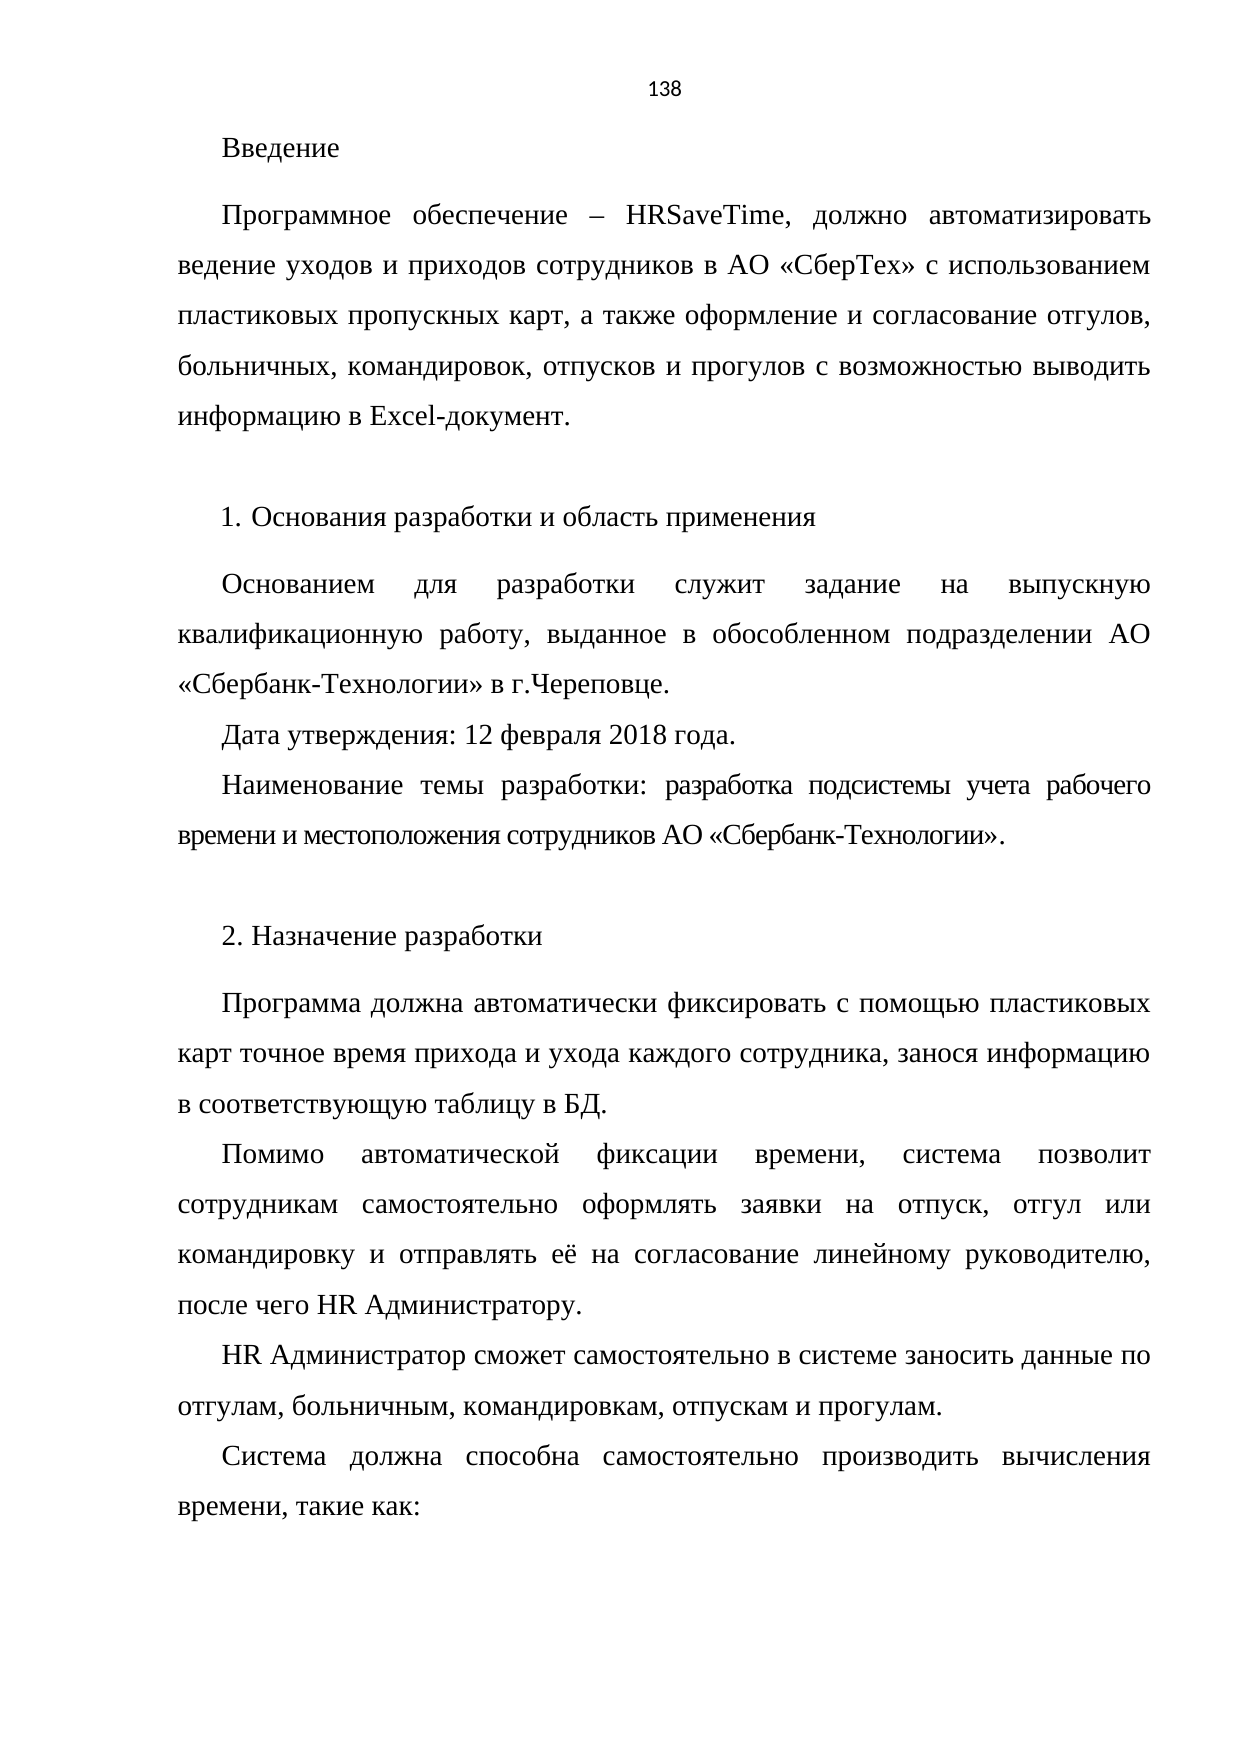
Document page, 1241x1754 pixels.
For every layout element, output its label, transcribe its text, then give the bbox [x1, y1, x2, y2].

text Введение [177, 130, 1152, 163]
text Программа должна автоматически фиксировать с помощью пластиковых карт точное время прихода и ухода каждого сотрудника, занося информацию в соответствующую таблицу в БД. [177, 985, 1152, 1119]
text Система должна способна самостоятельно производить вычисления времени, такие как: [177, 1438, 1152, 1522]
text Помимо автоматической фиксации времени, система позволит сотрудникам самостоятельно оформлять заявки на отпуск, отгул или командировку и отправлять её на согласование линейному руководителю, после чего HR Администратору. [177, 1136, 1152, 1321]
text Дата утверждения: 12 февраля 2018 года. [177, 717, 1152, 750]
list Назначение разработки [177, 918, 1152, 952]
text Программное обеспечение – HRSaveTime, должно автоматизировать ведение уходов и приходов сотрудников в АО «СберТех» с использованием пластиковых пропускных карт, а также оформление и согласование отгулов, больничных, командировок, отпусков и прогулов с возможностью выводить информацию в Excel-документ. [177, 197, 1152, 432]
text HR Администратор сможет самостоятельно в системе заносить данные по отгулам, больничным, командировкам, отпускам и прогулам. [177, 1337, 1152, 1421]
text Основанием для разработки служит задание на выпускную квалификационную работу, выданное в обособленном подразделении АО «Сбербанк-Технологии» в г.Череповце. [177, 566, 1152, 700]
text Наименование темы разработки: разработка подсистемы учета рабочего времени и местоположения сотрудников АО «Сбербанк-Технологии». [177, 767, 1152, 851]
list Основания разработки и область применения [177, 499, 1152, 532]
